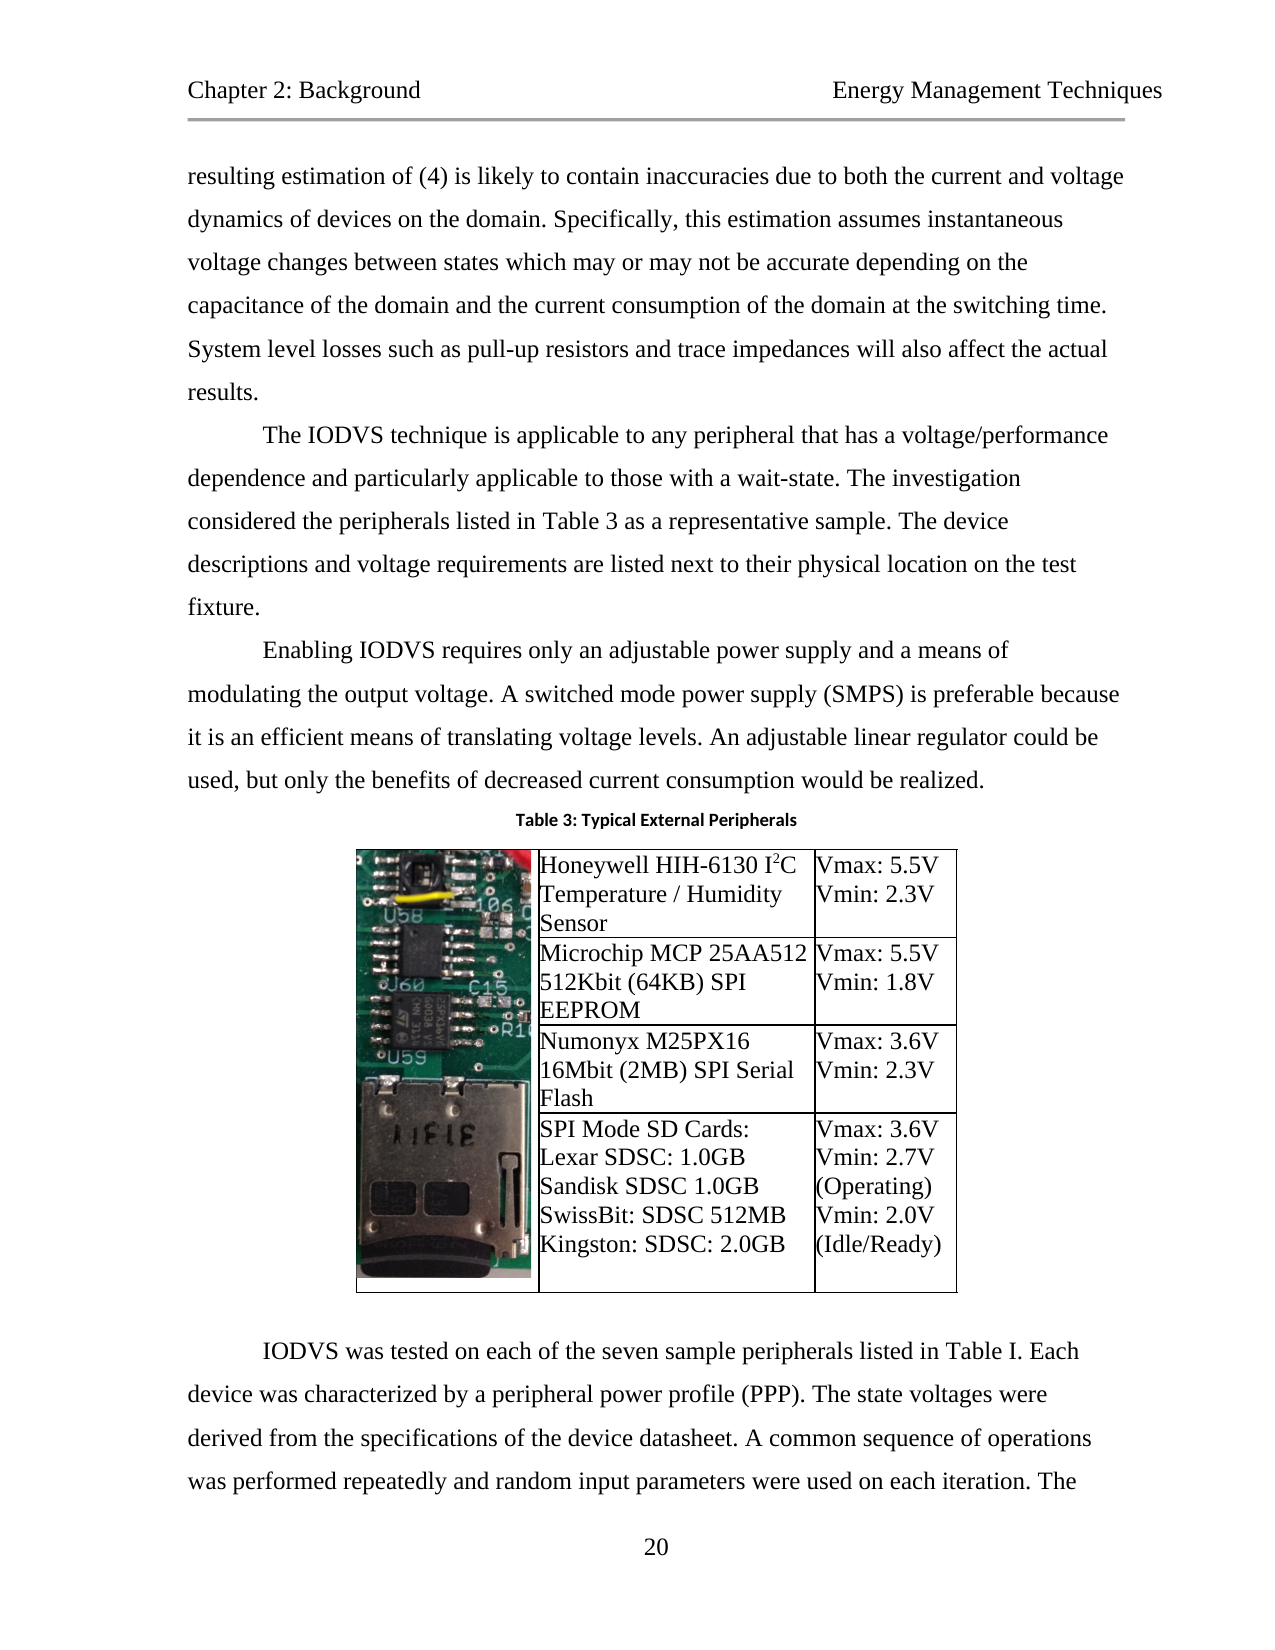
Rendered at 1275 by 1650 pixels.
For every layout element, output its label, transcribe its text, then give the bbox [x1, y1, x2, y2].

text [187, 1336, 1125, 1494]
table_cell Numonyx M25PX16 16Mbit (2MB) SPI Serial Flash [540, 1026, 814, 1112]
table_header Honeywell HIH-6130 I2C Temperature / Humidity Sensor [540, 850, 814, 937]
table_cell SPI Mode SD Cards: Lexar SDSC: 1.0GB Sandisk SDSC 1.0GB SwissBit: SDSC 512MB Kingston: SDSC: 2.0GB [540, 1114, 814, 1292]
text Enabling IODVS requires only an adjustable power supply and a means of modulating the output voltage. A switched mode power supply (SMPS) is preferable because it is an efficient means of translating voltage levels. An adjustable linear regulator could be used, but only the benefits of decreased current consumption would be realized. [187, 636, 1125, 794]
table_cell Vmax: 3.6V Vmin: 2.7V (Operating) Vmin: 2.0V (Idle/Ready) [816, 1114, 956, 1292]
text The IODVS technique is applicable to any peripheral that has a voltage/performance dependence and particularly applicable to those with a wait-state. The investigation considered the peripherals listed in Table 3 as a representative sample. The device descriptions and voltage requirements are listed next to their physical location on the test fixture. [187, 420, 1125, 621]
table_cell Vmax: 5.5V Vmin: 1.8V [816, 938, 956, 1024]
table_header Vmax: 5.5V Vmin: 2.3V [816, 850, 956, 937]
table_header [357, 850, 538, 1292]
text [187, 161, 1125, 406]
table_cell Vmax: 3.6V Vmin: 2.3V [816, 1026, 956, 1112]
picture [356, 850, 532, 1278]
table_cell Microchip MCP 25AA512 512Kbit (64KB) SPI EEPROM [540, 938, 814, 1024]
